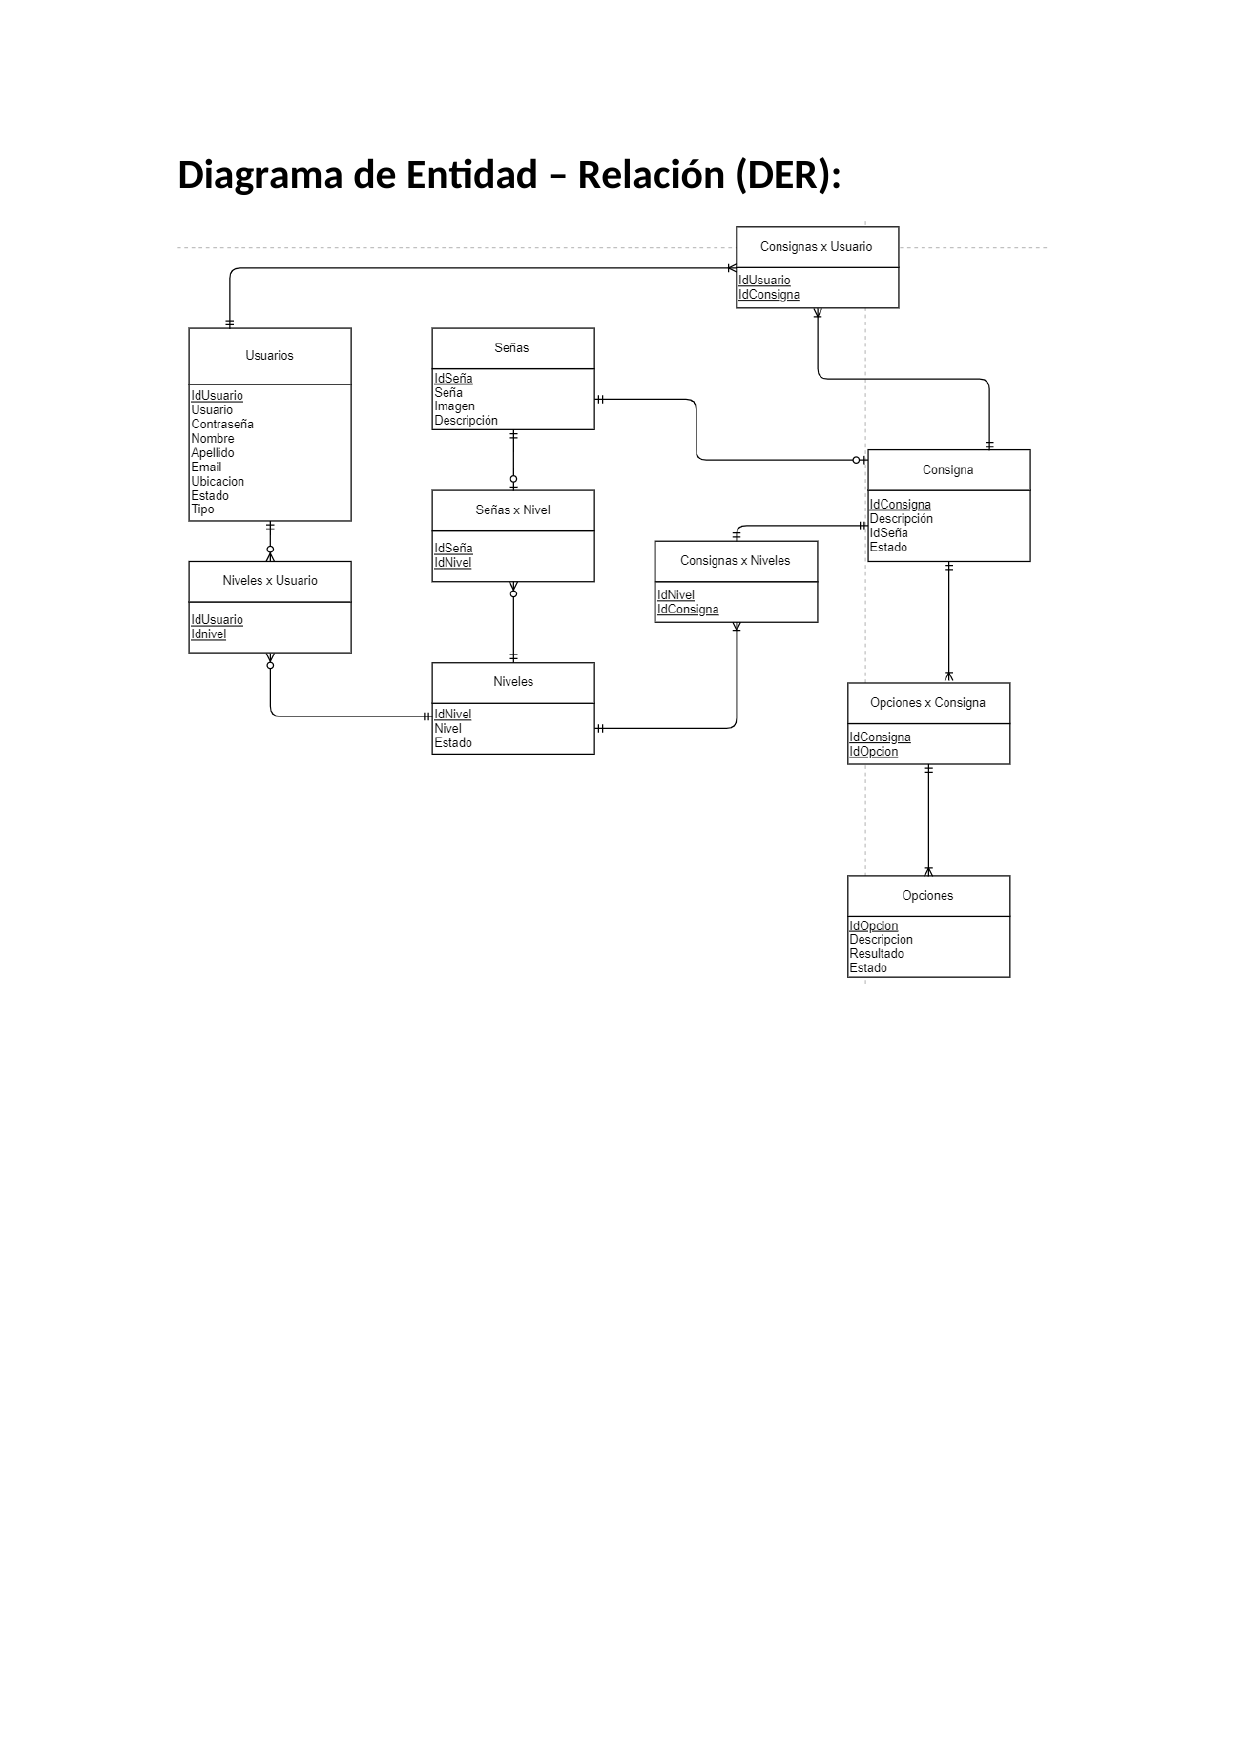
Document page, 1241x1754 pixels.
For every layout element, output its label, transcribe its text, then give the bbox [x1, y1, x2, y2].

text Diagrama de Entidad – Relación (DER): [177, 148, 1063, 198]
picture [177, 219, 1049, 986]
